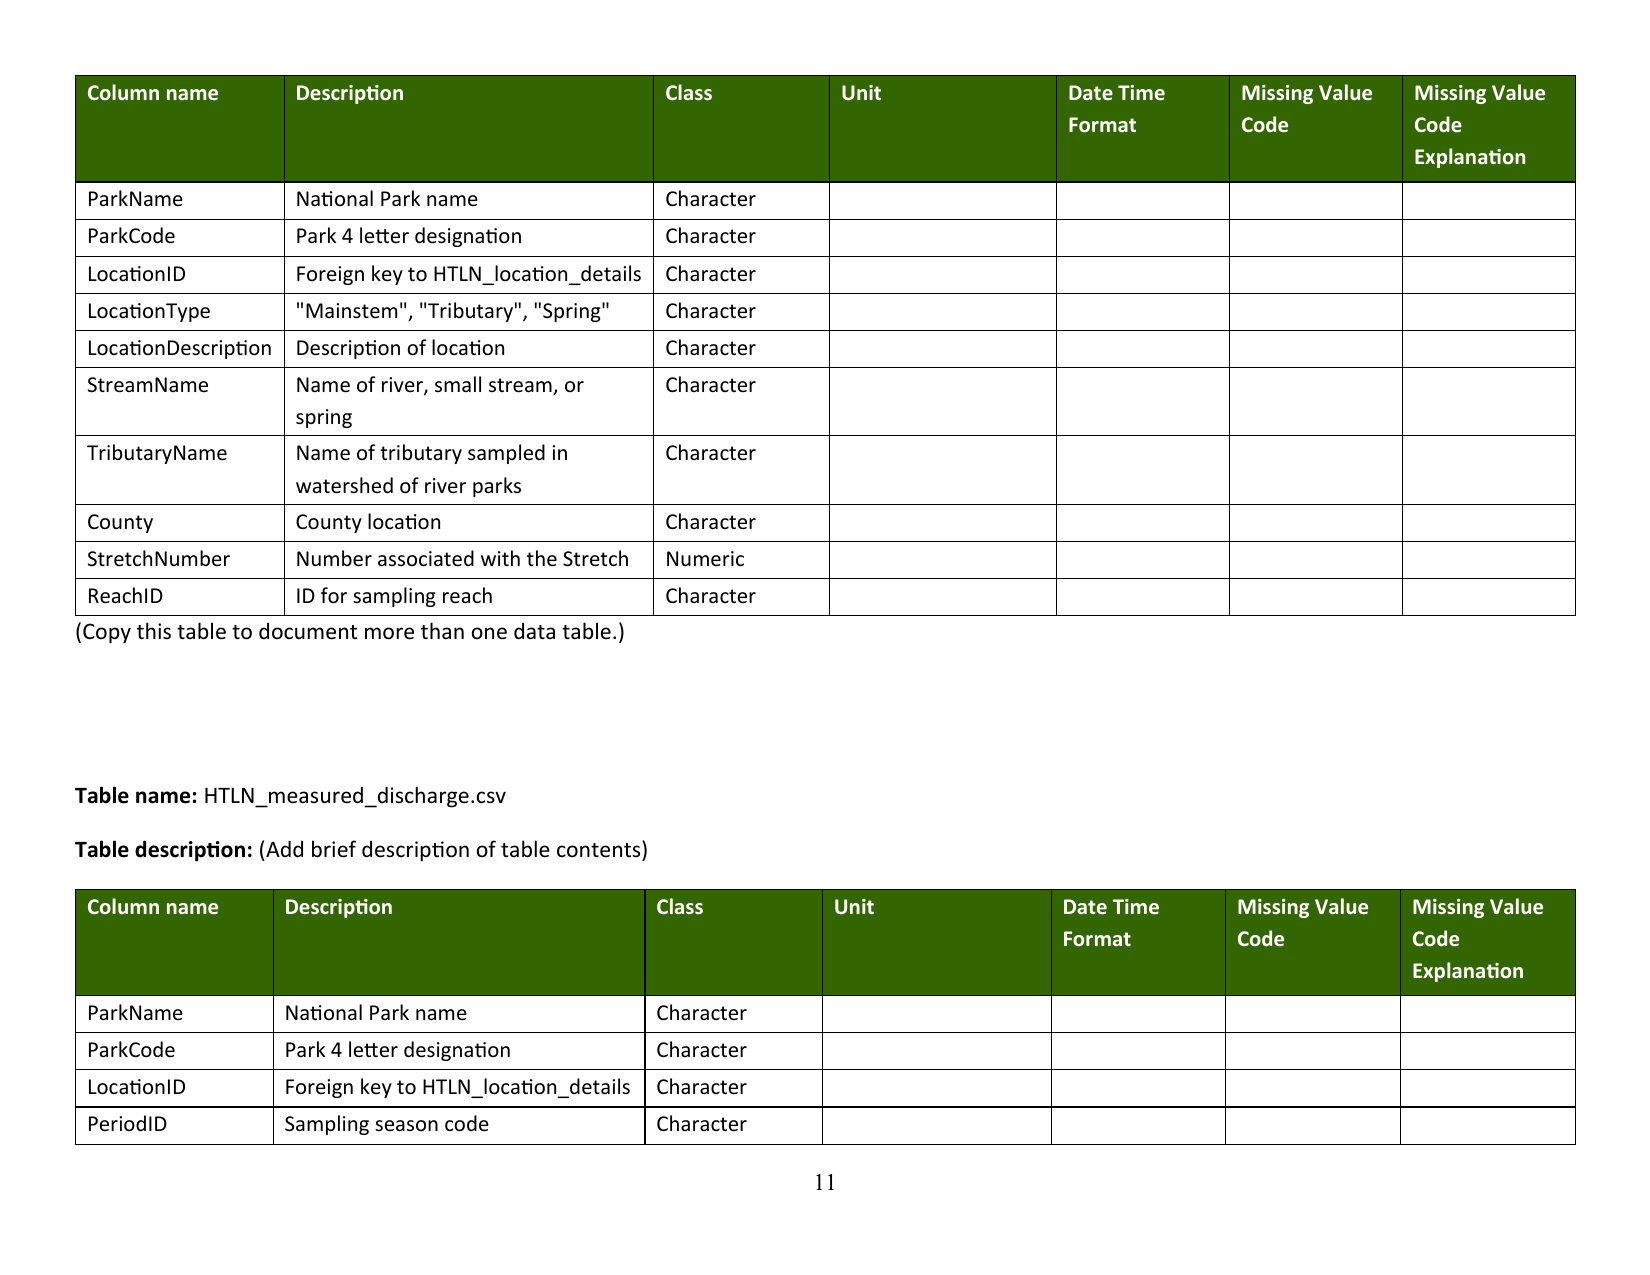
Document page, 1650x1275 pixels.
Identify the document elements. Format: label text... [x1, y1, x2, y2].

table_cell [830, 183, 1056, 218]
table_cell [1403, 183, 1575, 218]
table_cell National Park name [285, 183, 653, 218]
table_cell [1226, 1070, 1400, 1106]
table_header Class [646, 890, 822, 995]
table_cell ReachID [76, 579, 284, 615]
table_header Date Time Format [1057, 76, 1229, 181]
table_cell [830, 579, 1056, 615]
table_cell StretchNumber [76, 542, 284, 578]
table_header Description [274, 890, 644, 995]
table_cell [1230, 505, 1402, 541]
table_cell LocationID [76, 257, 284, 293]
table_cell County [76, 505, 284, 541]
table_cell Character [646, 1108, 822, 1143]
table_cell Numeric [654, 542, 829, 578]
table_header Unit [823, 890, 1051, 995]
table_header Missing Value Code Explanation [1403, 76, 1575, 181]
table_cell ParkCode [76, 1033, 273, 1069]
table_cell Character [654, 368, 829, 435]
table_cell [830, 505, 1056, 541]
table_cell Name of river, small stream, or spring [285, 368, 653, 435]
table_cell Sampling season code [274, 1108, 644, 1143]
table_cell [1052, 1108, 1225, 1143]
table_cell [1230, 542, 1402, 578]
table_cell LocationType [76, 294, 284, 330]
table_cell Park 4 letter designation [285, 220, 653, 256]
table_cell [1403, 505, 1575, 541]
table_cell ParkCode [76, 220, 284, 256]
table_cell Character [646, 996, 822, 1032]
table_header Class [654, 76, 829, 181]
table_cell Character [654, 579, 829, 615]
text Table description: (Add brief description of table contents) [75, 834, 1575, 863]
table_cell ParkName [76, 996, 273, 1032]
table_header Column name [76, 890, 273, 995]
table_cell [1057, 257, 1229, 293]
table_cell [830, 331, 1056, 367]
table_cell LocationID [76, 1070, 273, 1106]
table_cell ParkName [76, 183, 284, 218]
table_cell [1057, 579, 1229, 615]
table_cell [1230, 331, 1402, 367]
table_cell [823, 996, 1051, 1032]
table_cell Foreign key to HTLN_location_details [274, 1070, 644, 1106]
table_header Unit [830, 76, 1056, 181]
table_cell [1401, 1033, 1575, 1069]
table_cell Description of location [285, 331, 653, 367]
table_cell Number associated with the Stretch [285, 542, 653, 578]
table_cell [1052, 996, 1225, 1032]
table_cell [830, 368, 1056, 435]
table_cell [1401, 996, 1575, 1032]
table_cell [1403, 579, 1575, 615]
table_cell [1052, 1070, 1225, 1106]
table_cell [1057, 331, 1229, 367]
text (Copy this table to document more than one data table.) [75, 616, 1575, 646]
table_cell [830, 294, 1056, 330]
table_cell [1403, 368, 1575, 435]
table_cell Foreign key to HTLN_location_details [285, 257, 653, 293]
table_cell [823, 1108, 1051, 1143]
table_cell [1403, 257, 1575, 293]
table_cell [1403, 436, 1575, 504]
table_cell StreamName [76, 368, 284, 435]
table_cell [1230, 294, 1402, 330]
table_cell TributaryName [76, 436, 284, 504]
table_cell Character [654, 257, 829, 293]
table_cell [1057, 220, 1229, 256]
table_cell [1226, 996, 1400, 1032]
table_cell "Mainstem", "Tributary", "Spring" [285, 294, 653, 330]
table_cell [1401, 1070, 1575, 1106]
table_cell [1226, 1033, 1400, 1069]
table_cell [1403, 220, 1575, 256]
table_cell [1052, 1033, 1225, 1069]
table_cell [823, 1033, 1051, 1069]
table_cell Character [654, 220, 829, 256]
table_cell Character [654, 505, 829, 541]
table_header Date Time Format [1052, 890, 1225, 995]
table_cell Character [654, 331, 829, 367]
table_cell [1057, 183, 1229, 218]
table_cell Character [654, 183, 829, 218]
table_cell [830, 436, 1056, 504]
table_cell [1403, 294, 1575, 330]
table_cell [1057, 368, 1229, 435]
table_header Description [285, 76, 653, 181]
table_cell [830, 220, 1056, 256]
table_cell National Park name [274, 996, 644, 1032]
table_cell Character [646, 1033, 822, 1069]
table_header Missing Value Code Explanation [1401, 890, 1575, 995]
table_cell Character [654, 436, 829, 504]
table_cell ID for sampling reach [285, 579, 653, 615]
table_cell Character [646, 1070, 822, 1106]
table_cell [823, 1070, 1051, 1106]
table_cell [830, 542, 1056, 578]
table_cell LocationDescription [76, 331, 284, 367]
table_header Missing Value Code [1230, 76, 1402, 181]
table_cell [1057, 505, 1229, 541]
table_cell Name of tributary sampled in watershed of river parks [285, 436, 653, 504]
table_header Missing Value Code [1226, 890, 1400, 995]
table_cell [1057, 542, 1229, 578]
table_cell [1057, 294, 1229, 330]
table_cell [1057, 436, 1229, 504]
table_cell PeriodID [76, 1108, 273, 1143]
table_cell [1230, 579, 1402, 615]
table_cell [1401, 1108, 1575, 1143]
table_cell [1226, 1108, 1400, 1143]
table_header Column name [76, 76, 284, 181]
table_cell Character [654, 294, 829, 330]
table_cell [1230, 436, 1402, 504]
table_cell [1403, 542, 1575, 578]
table_cell Park 4 letter designation [274, 1033, 644, 1069]
table_cell County location [285, 505, 653, 541]
text Table name: HTLN_measured_discharge.csv [75, 780, 1575, 809]
table_cell [1230, 257, 1402, 293]
table_cell [830, 257, 1056, 293]
table_cell [1230, 183, 1402, 218]
table_cell [1230, 220, 1402, 256]
table_cell [1403, 331, 1575, 367]
table_cell [1230, 368, 1402, 435]
